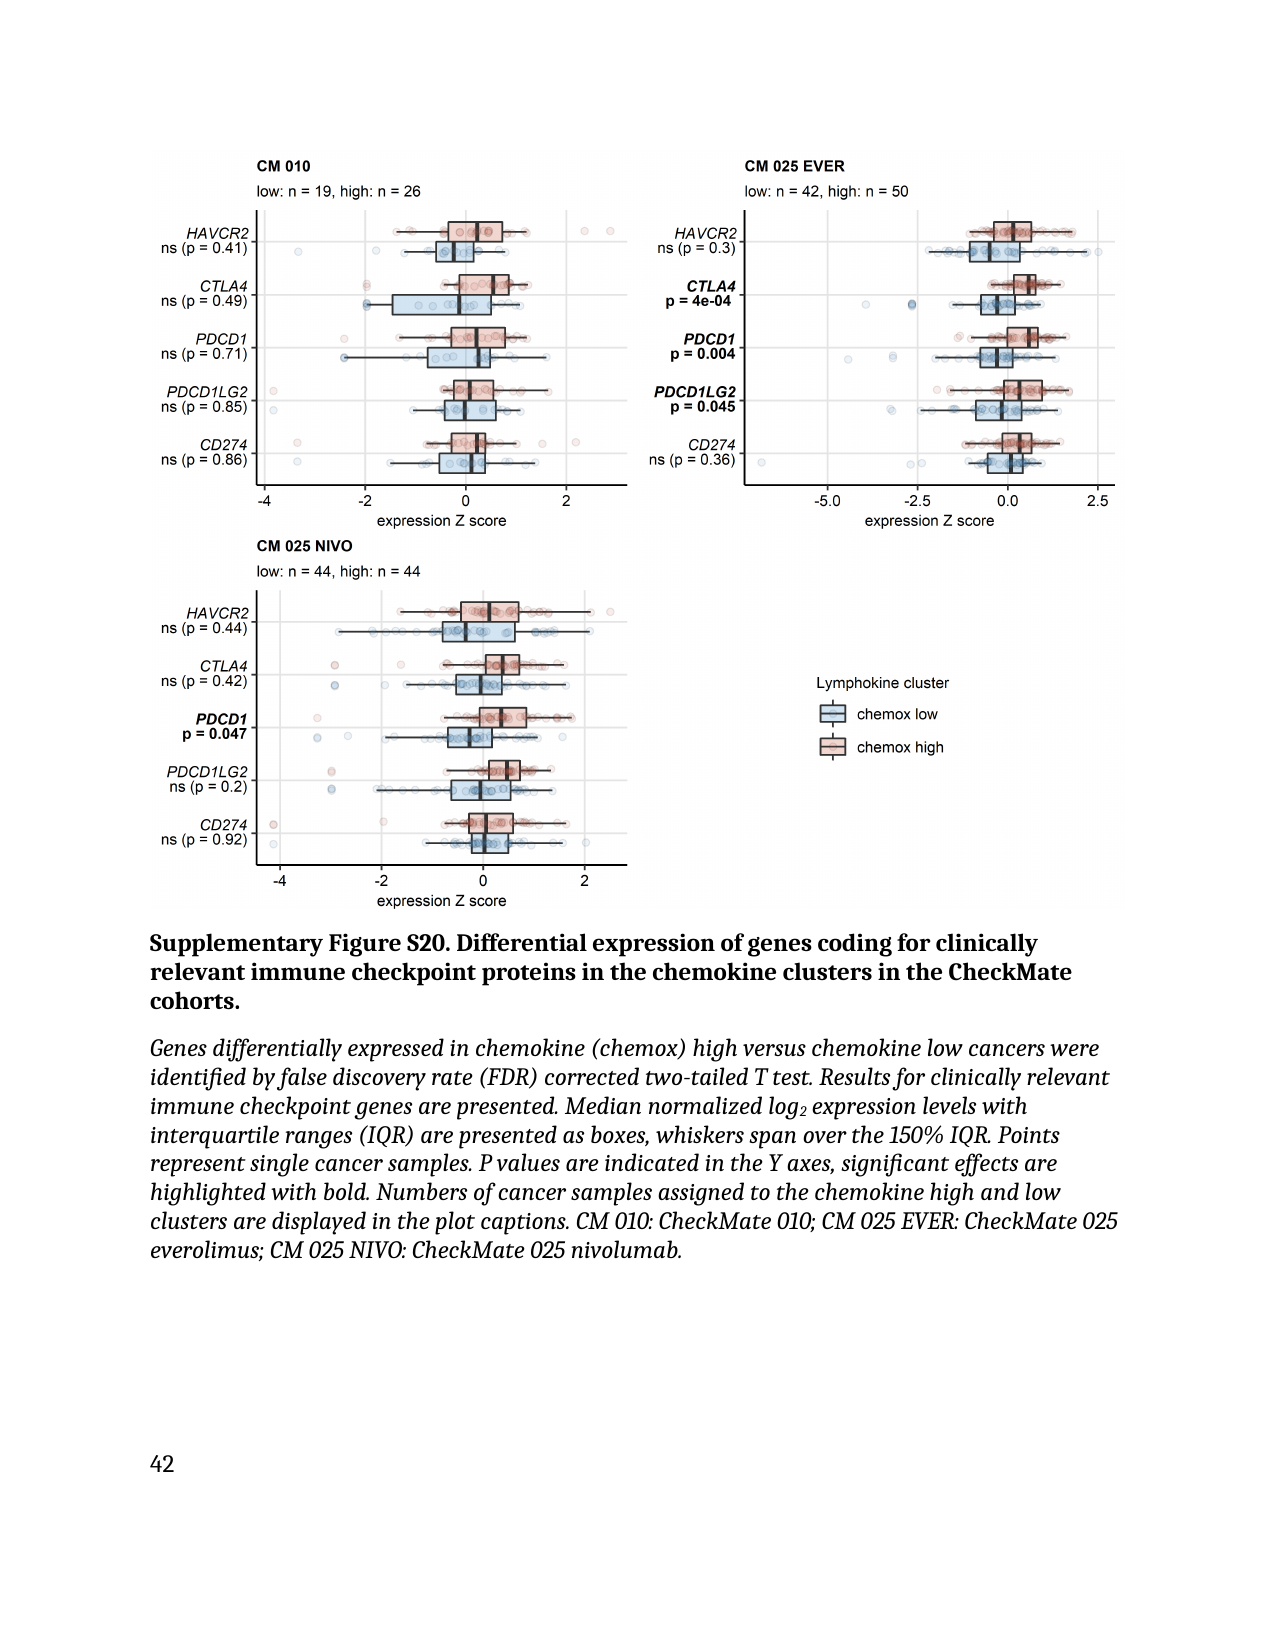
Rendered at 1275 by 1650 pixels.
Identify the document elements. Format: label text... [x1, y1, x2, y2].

text Supplementary Figure S20. Differential expression of genes coding for clinically relevant immune checkpoint proteins in the chemokine clusters in the CheckMate cohorts. [150, 929, 1125, 1016]
picture [150, 150, 1125, 909]
text Genes differentially expressed in chemokine (chemox) high versus chemokine low cancers were identified by false discovery rate (FDR) corrected two-tailed T test. Results for clinically relevant immune checkpoint genes are presented. Median normalized log2 expression levels with interquartile ranges (IQR) are presented as boxes, whiskers span over the 150% IQR. Points represent single cancer samples. P values are indicated in the Y axes, significant effects are highlighted with bold. Numbers of cancer samples assigned to the chemokine high and low clusters are displayed in the plot captions. CM 010: CheckMate 010; CM 025 EVER: CheckMate 025 everolimus; CM 025 NIVO: CheckMate 025 nivolumab. [150, 1034, 1125, 1264]
